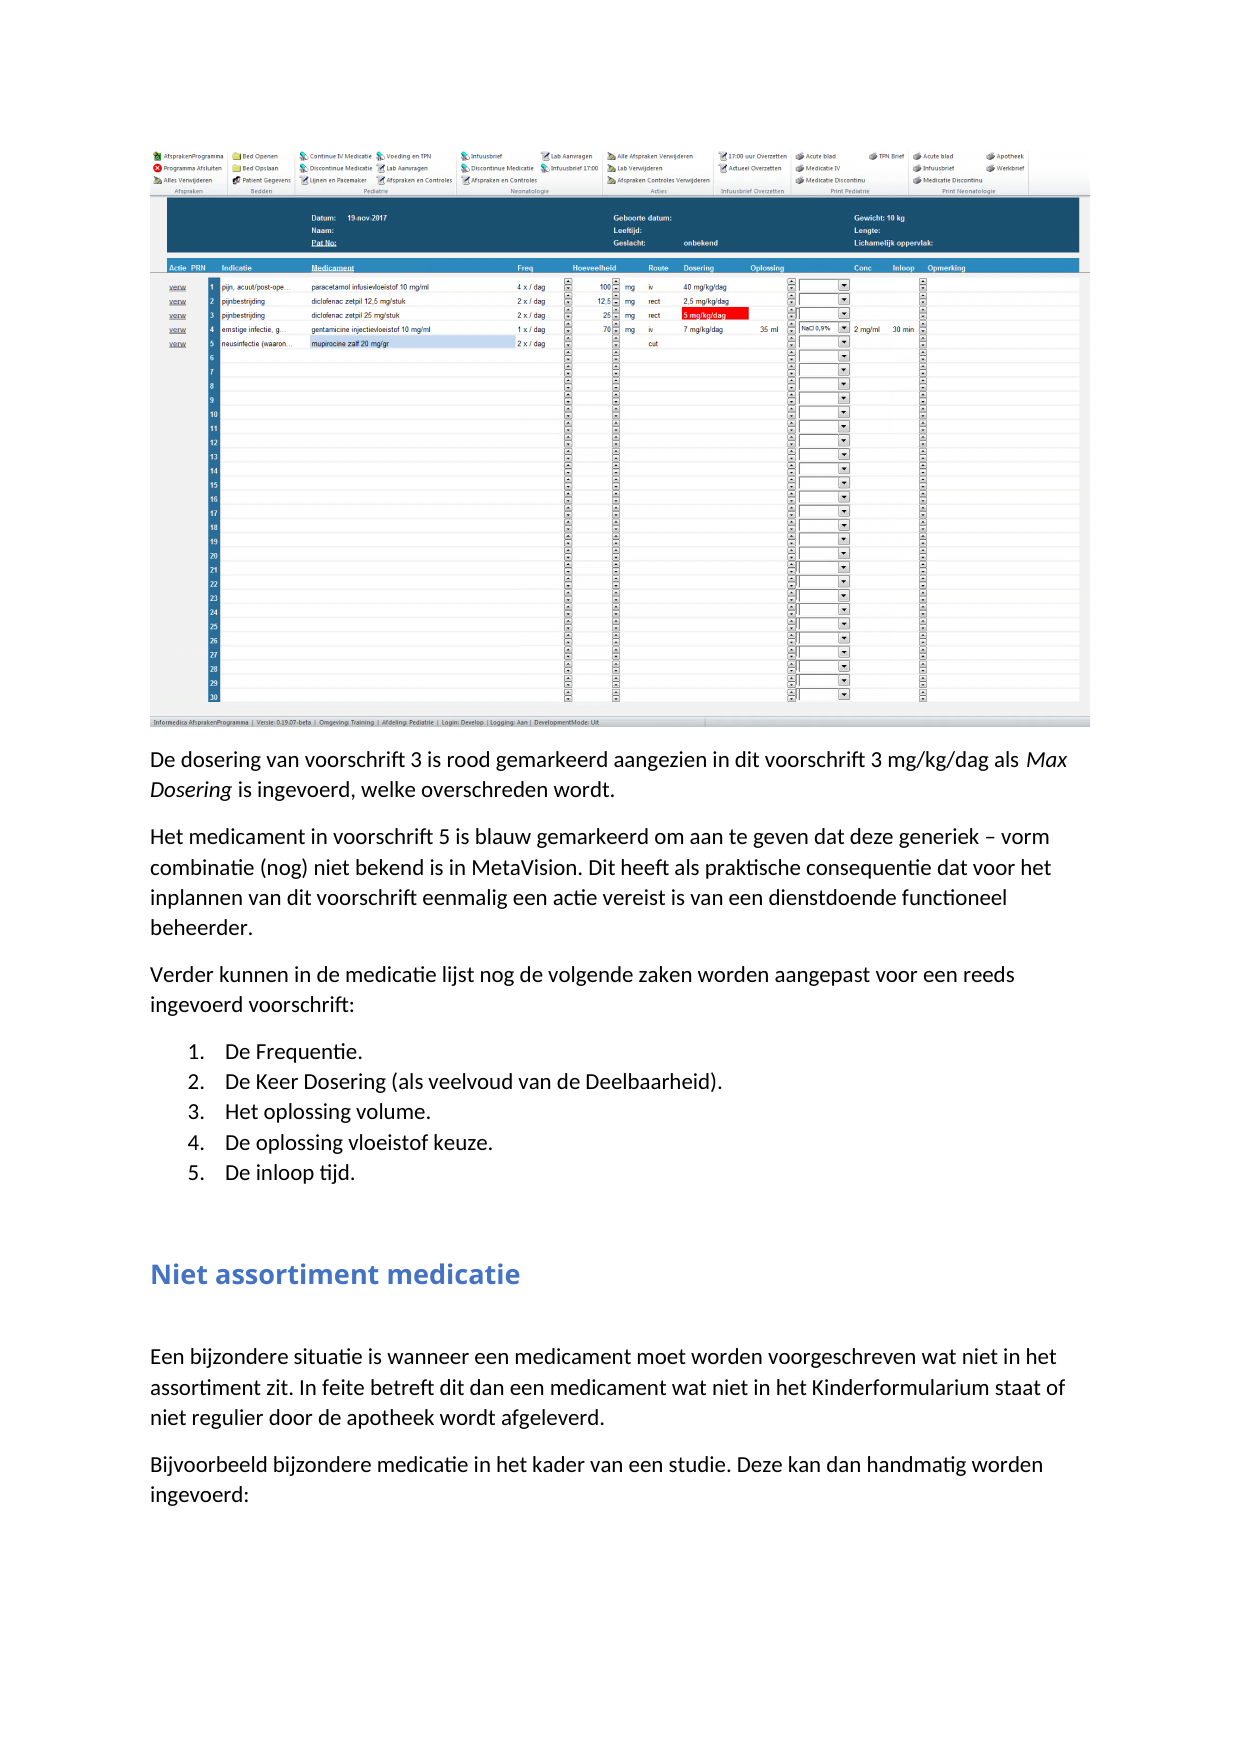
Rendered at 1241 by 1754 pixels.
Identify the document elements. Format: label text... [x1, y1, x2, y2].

text Verder kunnen in de medicatie lijst nog de volgende zaken worden aangepast voor een reeds ingevoerd voorschrift: [150, 960, 1090, 1018]
list Het oplossing volume. [187, 1097, 1090, 1125]
text Het medicament in voorschrift 5 is blauw gemarkeerd om aan te geven dat deze generiek – vorm combinatie (nog) niet bekend is in MetaVision. Dit heeft als praktische consequentie dat voor het inplannen van dit voorschrift eenmalig een actie vereist is van een dienstdoende functioneel beheerder. [150, 822, 1090, 941]
list De oplossing vloeistof keuze. [187, 1128, 1090, 1156]
text De dosering van voorschrift 3 is rood gemarkeerd aangezien in dit voorschrift 3 mg/kg/dag als Max Dosering is ingevoerd, welke overschreden wordt. [150, 745, 1090, 803]
text Een bijzondere situatie is wanneer een medicament moet worden voorgeschreven wat niet in het assortiment zit. In feite betreft dit dan een medicament wat niet in het Kinderformularium staat of niet regulier door de apotheek wordt afgeleverd. [150, 1342, 1090, 1431]
picture [150, 150, 1091, 727]
list De inloop tijd. [187, 1158, 1090, 1186]
subtitle Niet assortiment medicatie [150, 1256, 1090, 1293]
list De Keer Dosering (als veelvoud van de Deelbaarheid). [187, 1067, 1090, 1095]
list De Frequentie. [187, 1037, 1090, 1065]
text Bijvoorbeeld bijzondere medicatie in het kader van een studie. Deze kan dan handmatig worden ingevoerd: [150, 1450, 1090, 1508]
